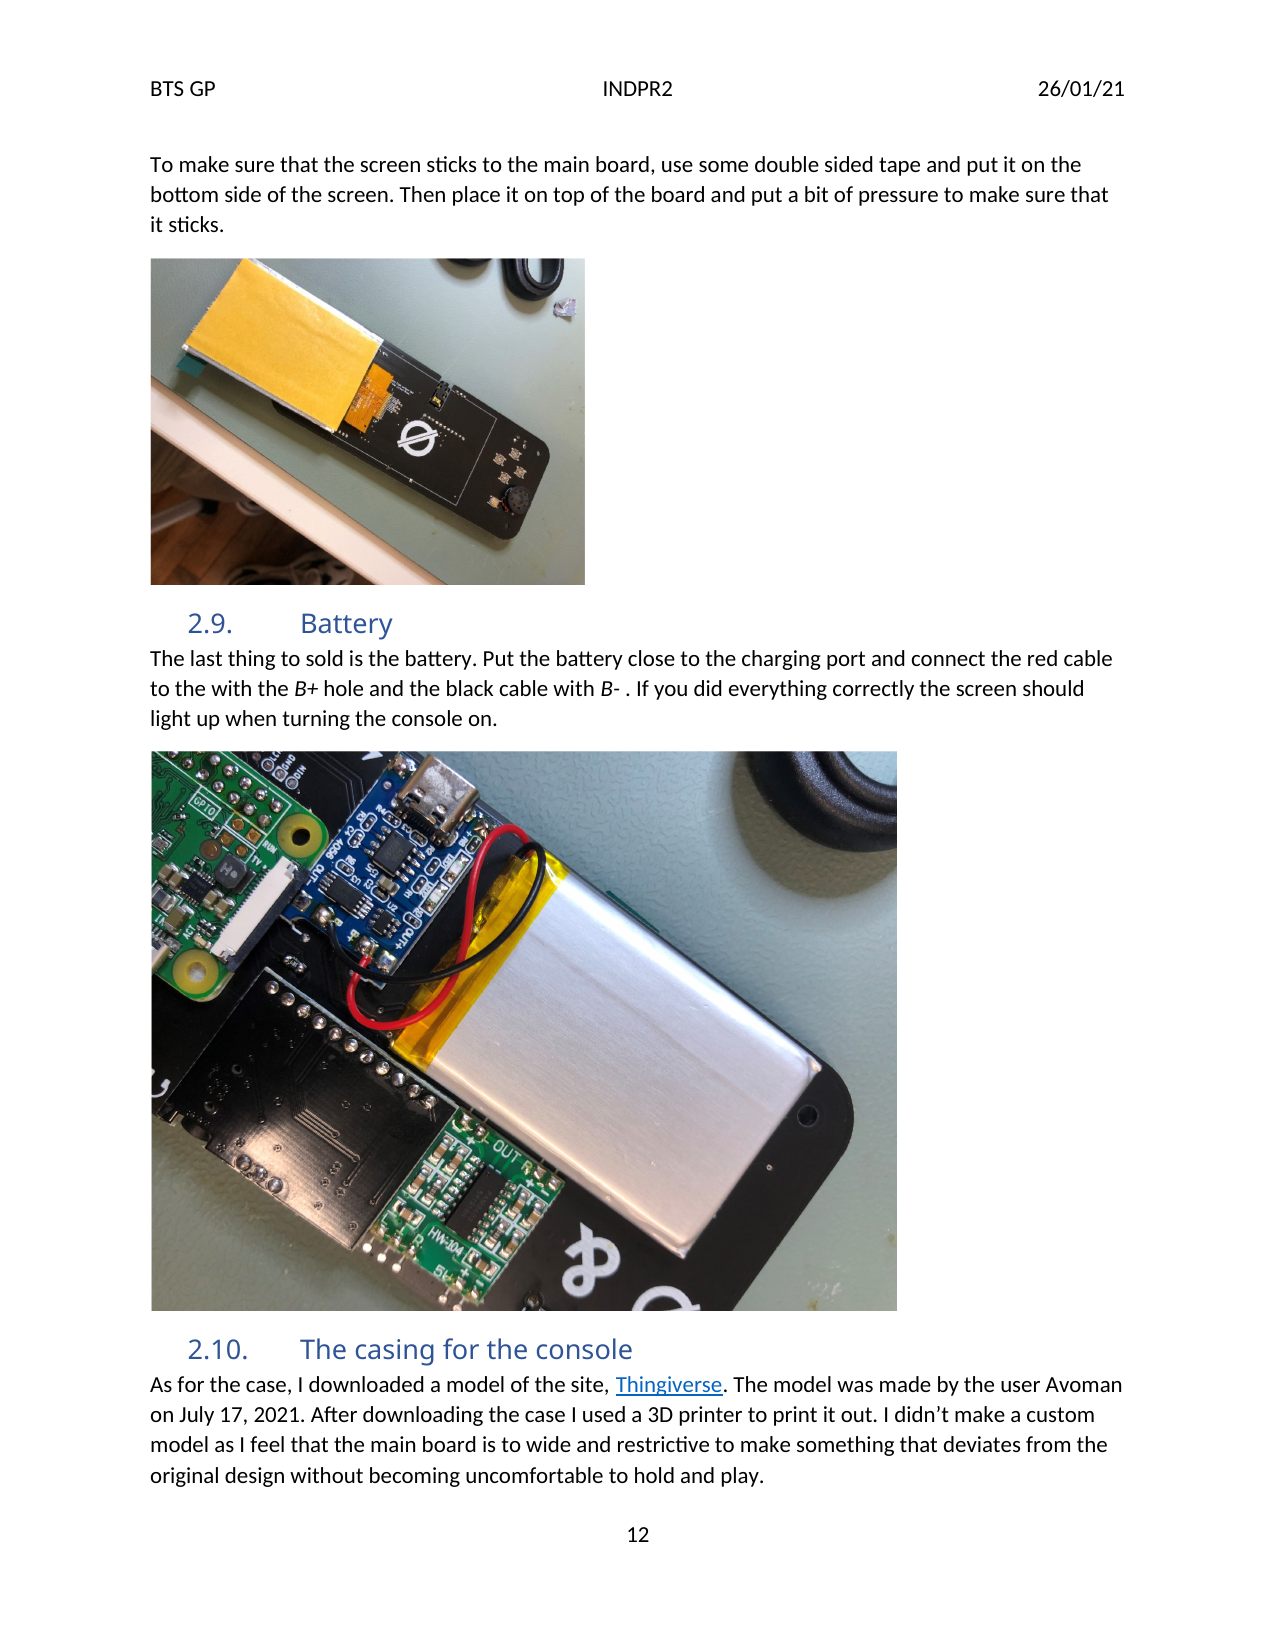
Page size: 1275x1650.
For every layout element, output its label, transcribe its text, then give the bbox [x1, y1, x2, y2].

subtitle The casing for the console [187, 1330, 1125, 1367]
subtitle Battery [187, 604, 1125, 641]
text To make sure that the screen sticks to the main board, use some double sided tape and put it on the bottom side of the screen. Then place it on top of the board and put a bit of pressure to make sure that it sticks. [150, 150, 1125, 238]
text The last thing to sold is the battery. Put the battery close to the charging port and connect the red cable to the with the B+ hole and the black cable with B- . If you did everything correctly the screen should light up when turning the console on. [150, 644, 1125, 733]
text As for the case, I downloaded a model of the site, Thingiverse. The model was made by the user Avoman on July 17, 2021. After downloading the case I used a 3D printer to print it out. I didn’t make a custom model as I feel that the main board is to wide and restrictive to make something that deviates from the original design without becoming uncomfortable to hold and play. [150, 1370, 1125, 1489]
picture [152, 752, 896, 1311]
picture [151, 259, 584, 585]
